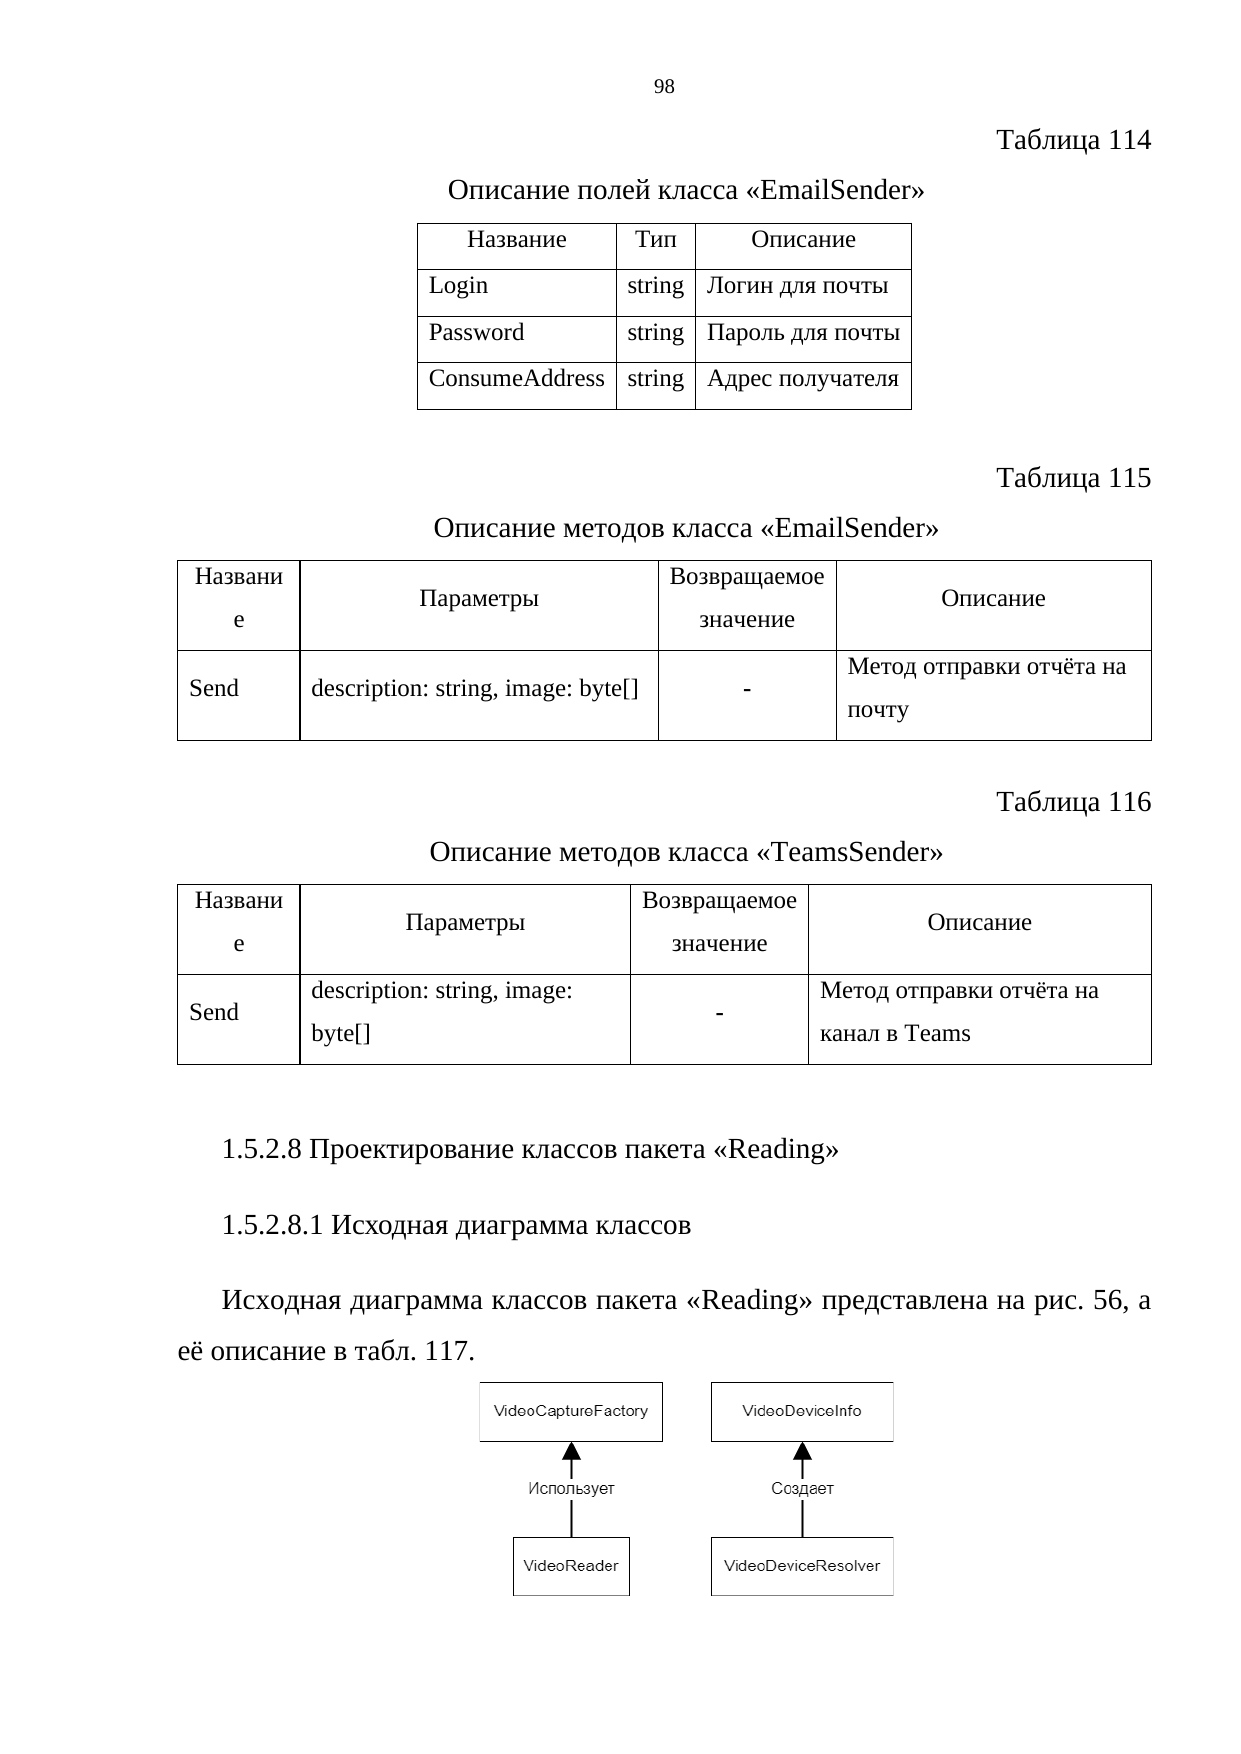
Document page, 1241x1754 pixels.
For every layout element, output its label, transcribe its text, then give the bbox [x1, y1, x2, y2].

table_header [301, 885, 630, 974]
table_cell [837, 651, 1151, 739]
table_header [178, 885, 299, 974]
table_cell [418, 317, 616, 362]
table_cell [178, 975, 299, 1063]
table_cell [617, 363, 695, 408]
text Описание методов класса «EmailSender» [177, 510, 1152, 544]
text Таблица 116 [177, 784, 1152, 817]
text Таблица 114 [177, 122, 1152, 156]
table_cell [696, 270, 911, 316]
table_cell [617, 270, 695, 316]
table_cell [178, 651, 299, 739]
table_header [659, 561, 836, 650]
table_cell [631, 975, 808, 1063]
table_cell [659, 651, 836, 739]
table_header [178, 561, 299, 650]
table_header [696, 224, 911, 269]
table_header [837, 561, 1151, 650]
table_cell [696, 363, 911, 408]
text Исходная диаграмма классов пакета «Reading» представлена на рис. 56, а её описание в табл. 117. [177, 1282, 1152, 1366]
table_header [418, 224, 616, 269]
text Описание полей класса «EmailSender» [177, 172, 1152, 206]
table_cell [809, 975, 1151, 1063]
text Описание методов класса «TeamsSender» [177, 834, 1152, 868]
text 1.5.2.8.1 Исходная диаграмма классов [177, 1207, 1152, 1241]
text 1.5.2.8 Проектирование классов пакета «Reading» [177, 1132, 1152, 1165]
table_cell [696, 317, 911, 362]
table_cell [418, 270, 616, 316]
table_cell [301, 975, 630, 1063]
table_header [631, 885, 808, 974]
picture [479, 1382, 894, 1596]
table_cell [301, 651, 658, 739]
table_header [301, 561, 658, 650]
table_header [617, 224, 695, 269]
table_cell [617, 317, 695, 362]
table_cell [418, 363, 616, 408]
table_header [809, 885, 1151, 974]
text Таблица 115 [177, 460, 1152, 493]
